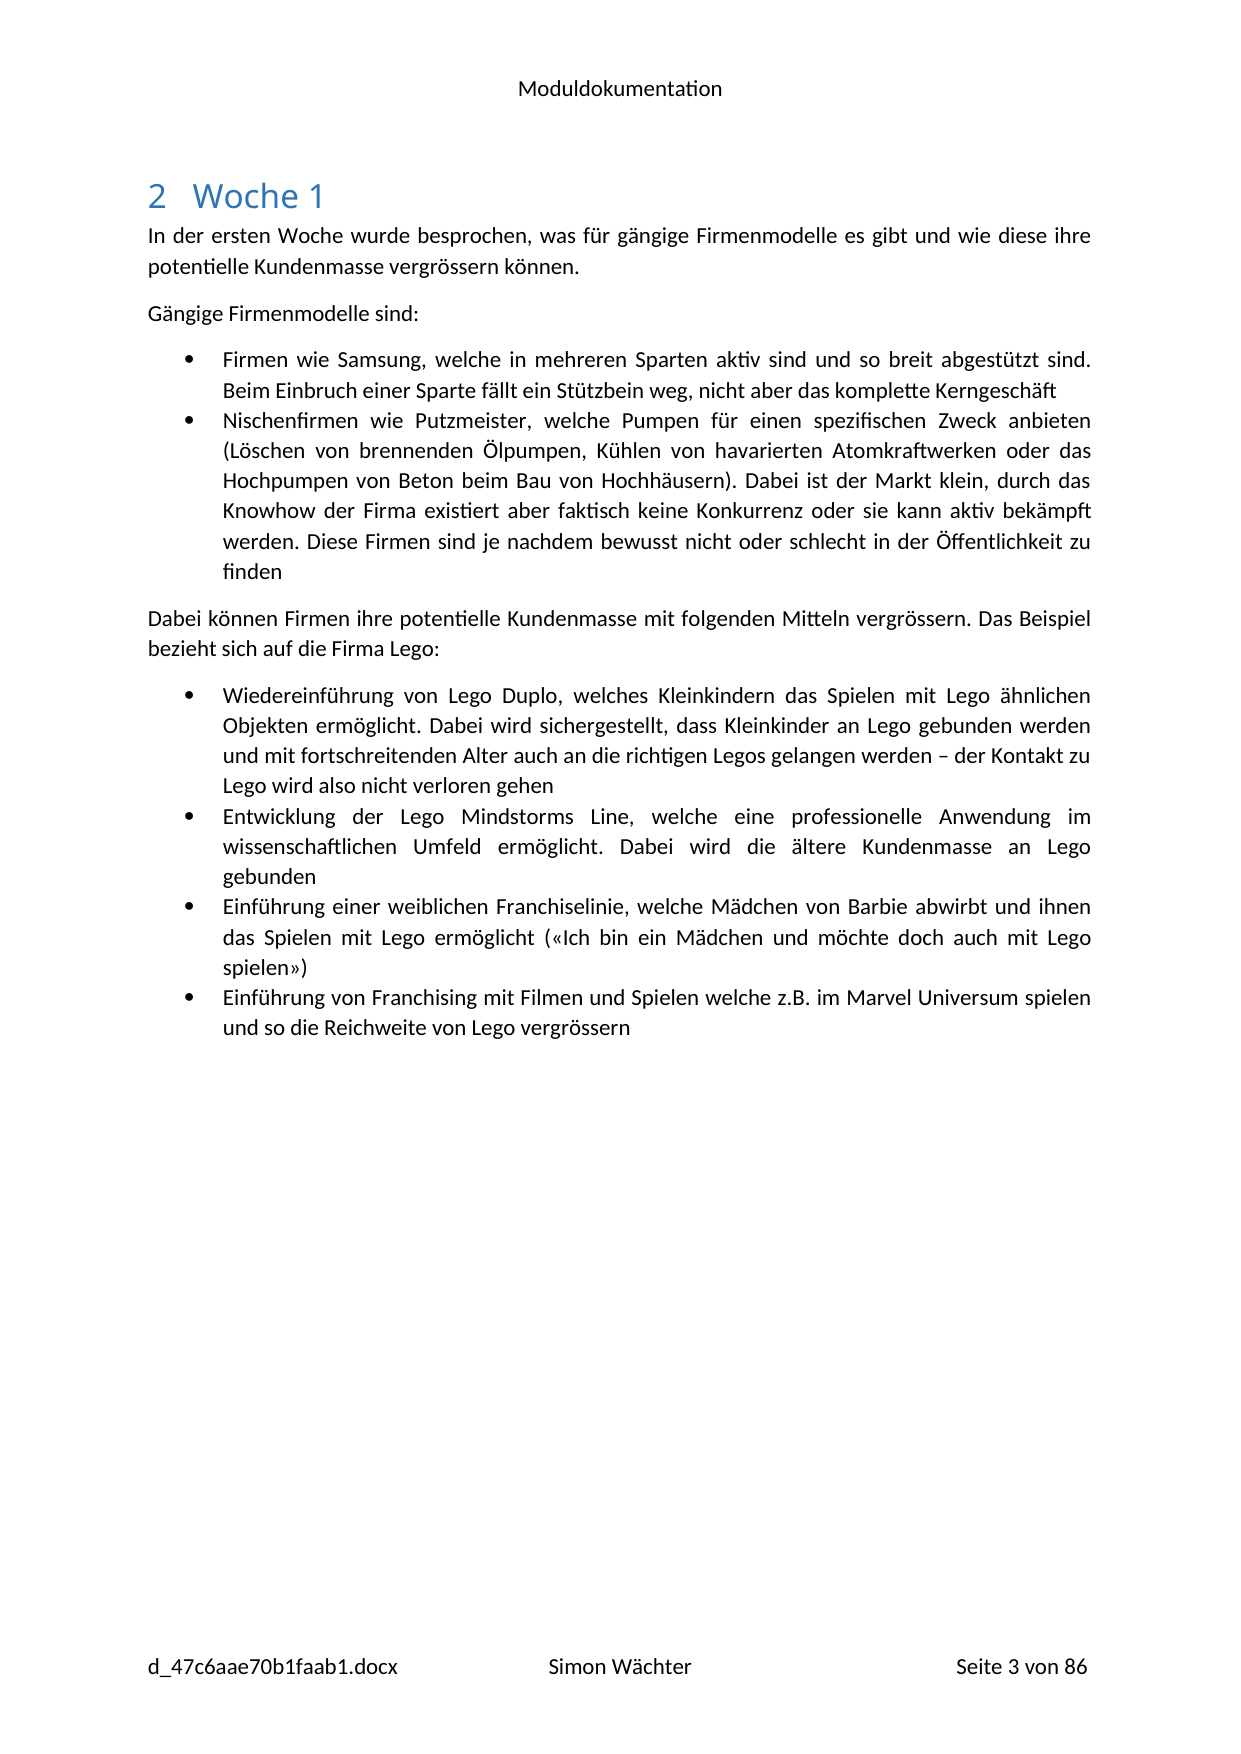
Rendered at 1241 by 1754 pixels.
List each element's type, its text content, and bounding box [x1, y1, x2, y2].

list Wiedereinführung von Lego Duplo, welches Kleinkindern das Spielen mit Lego ähnlichen Objekten ermöglicht. Dabei wird sichergestellt, dass Kleinkinder an Lego gebunden werden und mit fortschreitenden Alter auch an die richtigen Legos gelangen werden – der Kontakt zu Lego wird also nicht verloren gehen [185, 681, 1093, 799]
list Einführung einer weiblichen Franchiselinie, welche Mädchen von Barbie abwirbt und ihnen das Spielen mit Lego ermöglicht («Ich bin ein Mädchen und möchte doch auch mit Lego spielen») [185, 892, 1093, 981]
text Dabei können Firmen ihre potentielle Kundenmasse mit folgenden Mitteln vergrössern. Das Beispiel bezieht sich auf die Firma Lego: [148, 604, 1093, 662]
subtitle Woche 1 [148, 173, 1093, 218]
list Einführung von Franchising mit Filmen und Spielen welche z.B. im Marvel Universum spielen und so die Reichweite von Lego vergrössern [185, 983, 1093, 1041]
list Nischenfirmen wie Putzmeister, welche Pumpen für einen spezifischen Zweck anbieten (Löschen von brennenden Ölpumpen, Kühlen von havarierten Atomkraftwerken oder das Hochpumpen von Beton beim Bau von Hochhäusern). Dabei ist der Markt klein, durch das Knowhow der Firma existiert aber faktisch keine Konkurrenz oder sie kann aktiv bekämpft werden. Diese Firmen sind je nachdem bewusst nicht oder schlecht in der Öffentlichkeit zu finden [185, 406, 1093, 585]
text Gängige Firmenmodelle sind: [148, 299, 1093, 327]
list Entwicklung der Lego Mindstorms Line, welche eine professionelle Anwendung im wissenschaftlichen Umfeld ermöglicht. Dabei wird die ältere Kundenmasse an Lego gebunden [185, 802, 1093, 890]
list Firmen wie Samsung, welche in mehreren Sparten aktiv sind und so breit abgestützt sind. Beim Einbruch einer Sparte fällt ein Stützbein weg, nicht aber das komplette Kerngeschäft [185, 346, 1093, 404]
text In der ersten Woche wurde besprochen, was für gängige Firmenmodelle es gibt und wie diese ihre potentielle Kundenmasse vergrössern können. [148, 222, 1093, 280]
